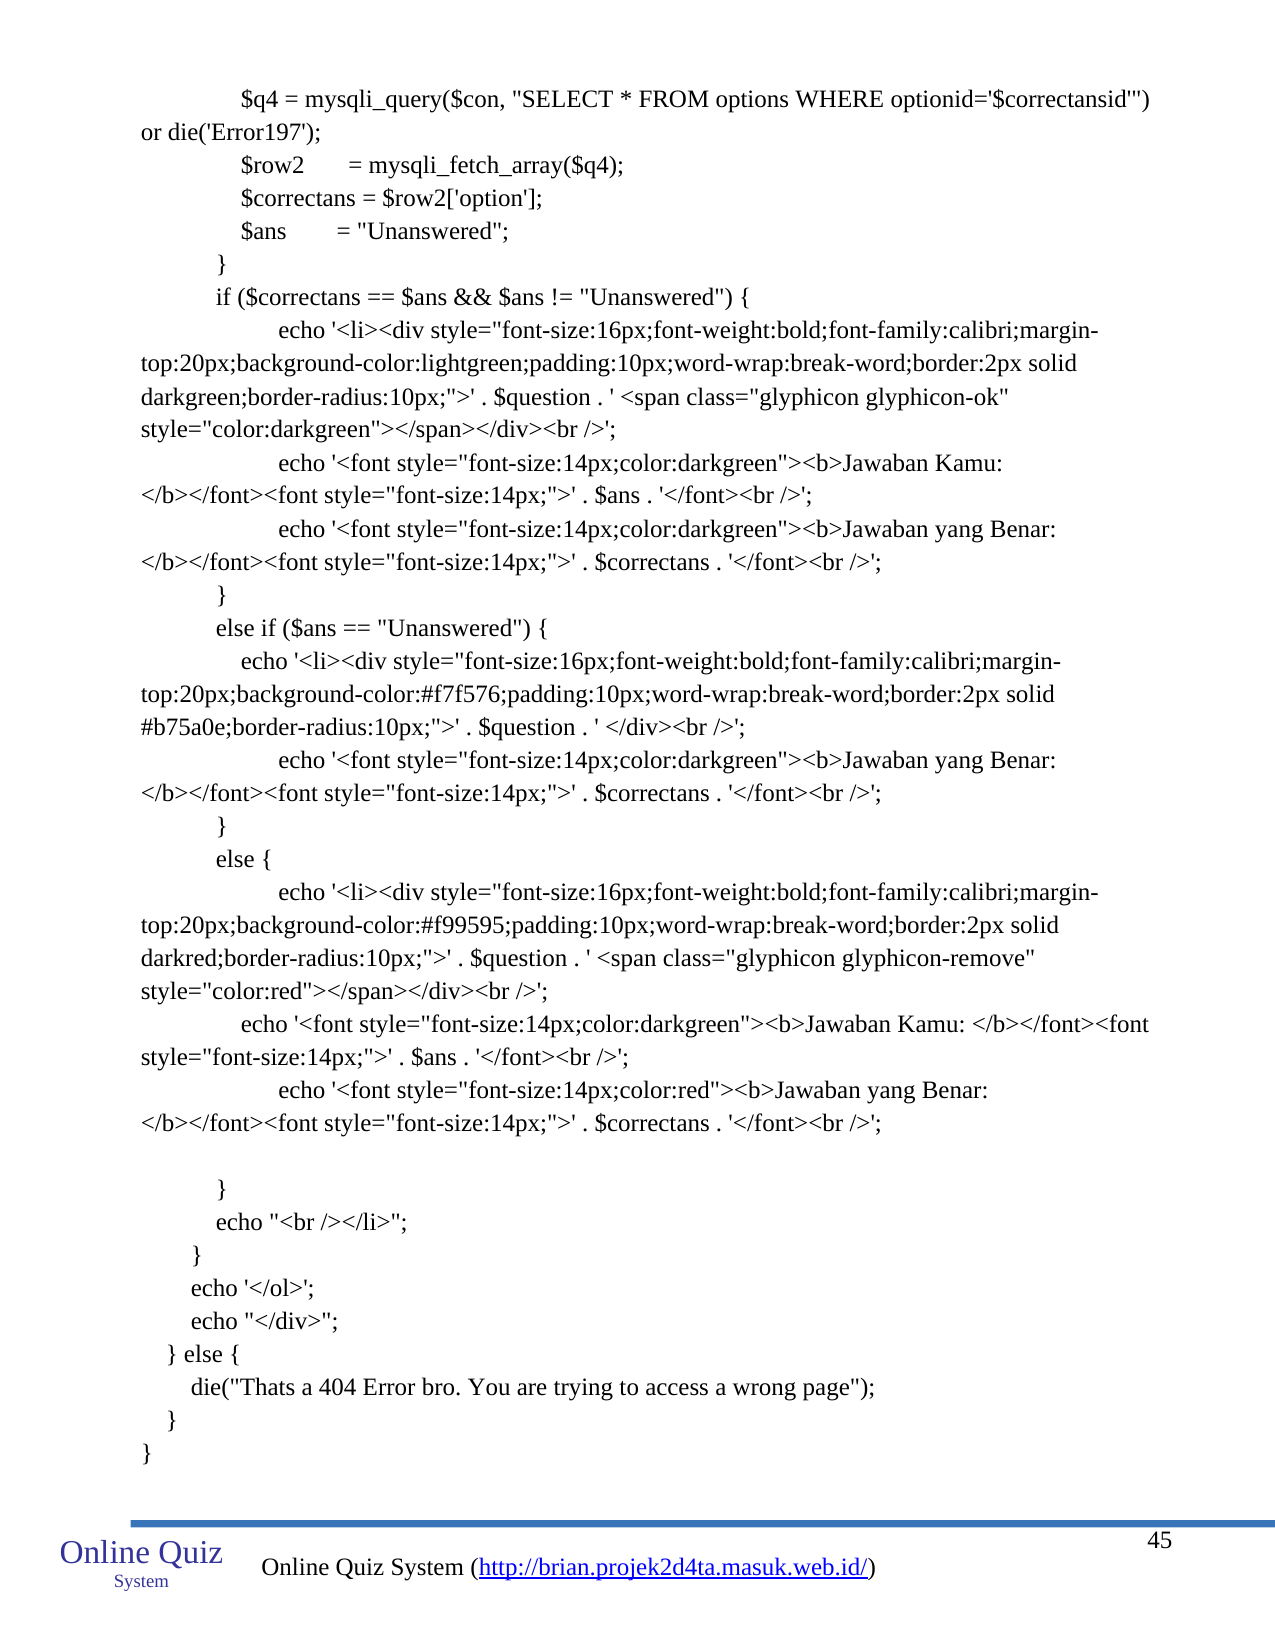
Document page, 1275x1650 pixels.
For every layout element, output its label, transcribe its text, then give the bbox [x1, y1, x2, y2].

text $row2 = mysqli_fetch_array($q4); [103, 150, 1172, 179]
text echo "<br /></li>"; [103, 1207, 1172, 1236]
text else if ($ans == "Unanswered") { [103, 613, 1172, 641]
text echo '</ol>'; [103, 1273, 1172, 1302]
text die("Thats a 404 Error bro. You are trying to access a wrong page"); [103, 1372, 1172, 1401]
text echo '<font style="font-size:14px;color:red"><b>Jawaban yang Benar: </b></font><font style="font-size:14px;">' . $correctans . '</font><br />'; [141, 1075, 1172, 1137]
text echo '<li><div style="font-size:16px;font-weight:bold;font-family:calibri;margin-top:20px;background-color:#f7f576;padding:10px;word-wrap:break-word;border:2px solid #b75a0e;border-radius:10px;">' . $question . ' </div><br />'; [141, 646, 1172, 741]
text } [103, 1240, 1172, 1269]
text } [103, 580, 1172, 608]
text echo '<font style="font-size:14px;color:darkgreen"><b>Jawaban yang Benar: </b></font><font style="font-size:14px;">' . $correctans . '</font><br />'; [141, 514, 1172, 575]
text echo "</div>"; [103, 1306, 1172, 1335]
text $correctans = $row2['option']; [103, 183, 1172, 212]
text echo '<li><div style="font-size:16px;font-weight:bold;font-family:calibri;margin-top:20px;background-color:#f99595;padding:10px;word-wrap:break-word;border:2px solid darkred;border-radius:10px;">' . $question . ' <span class="glyphicon glyphicon-remove" style="color:red"></span></div><br />'; [141, 877, 1172, 1005]
text echo '<font style="font-size:14px;color:darkgreen"><b>Jawaban Kamu: </b></font><font style="font-size:14px;">' . $ans . '</font><br />'; [141, 448, 1172, 509]
text echo '<li><div style="font-size:16px;font-weight:bold;font-family:calibri;margin-top:20px;background-color:lightgreen;padding:10px;word-wrap:break-word;border:2px solid darkgreen;border-radius:10px;">' . $question . ' <span class="glyphicon glyphicon-ok" style="color:darkgreen"></span></div><br />'; [141, 316, 1172, 443]
text } else { [103, 1339, 1172, 1368]
text } [103, 1438, 1172, 1467]
text } [103, 1174, 1172, 1203]
text } [103, 249, 1172, 278]
text echo '<font style="font-size:14px;color:darkgreen"><b>Jawaban Kamu: </b></font><font style="font-size:14px;">' . $ans . '</font><br />'; [141, 1009, 1172, 1071]
text $ans = "Unanswered"; [103, 216, 1172, 245]
text $q4 = mysqli_query($con, "SELECT * FROM options WHERE optionid='$correctansid'") or die('Error197'); [141, 84, 1172, 146]
text if ($correctans == $ans && $ans != "Unanswered") { [103, 282, 1172, 311]
text echo '<font style="font-size:14px;color:darkgreen"><b>Jawaban yang Benar: </b></font><font style="font-size:14px;">' . $correctans . '</font><br />'; [141, 745, 1172, 807]
text else { [103, 844, 1172, 873]
text } [103, 1405, 1172, 1434]
text } [103, 811, 1172, 839]
